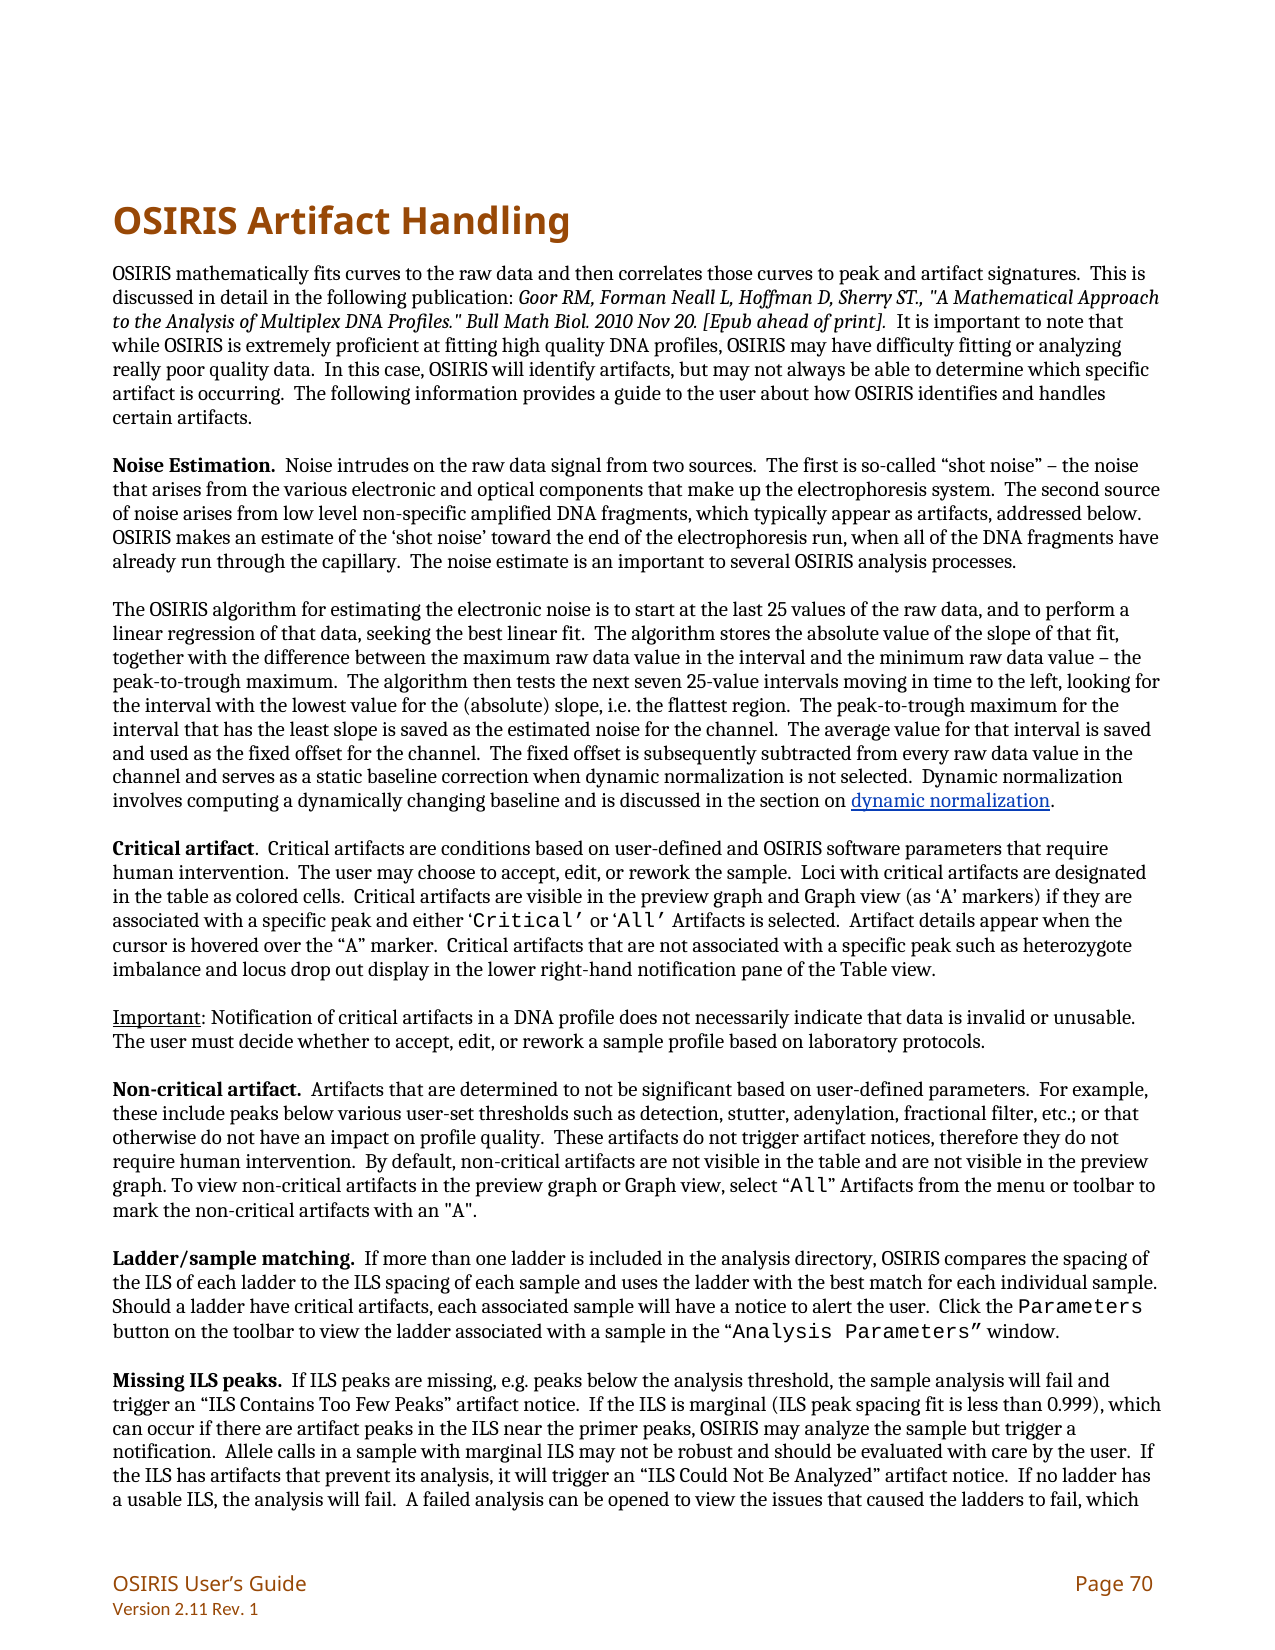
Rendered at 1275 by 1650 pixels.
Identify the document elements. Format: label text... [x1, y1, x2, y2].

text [112, 1368, 1162, 1512]
text Non-critical artifact. Artifacts that are determined to not be significant based on user-defined parameters. For example, these include peaks below various user-set thresholds such as detection, stutter, adenylation, fractional filter, etc.; or that otherwise do not have an impact on profile quality. These artifacts do not trigger artifact notices, therefore they do not require human intervention. By default, non-critical artifacts are not visible in the table and are not visible in the preview graph. To view non-critical artifacts in the preview graph or Graph view, select “All” Artifacts from the menu or toolbar to mark the non-critical artifacts with an "A". [112, 1078, 1162, 1222]
text The OSIRIS algorithm for estimating the electronic noise is to start at the last 25 values of the raw data, and to perform a linear regression of that data, seeking the best linear fit. The algorithm stores the absolute value of the slope of that fit, together with the difference between the maximum raw data value in the interval and the minimum raw data value – the peak-to-trough maximum. The algorithm then tests the next seven 25-value intervals moving in time to the left, looking for the interval with the lowest value for the (absolute) slope, i.e. the flattest region. The peak-to-trough maximum for the interval that has the least slope is saved as the estimated noise for the channel. The average value for that interval is saved and used as the fixed offset for the channel. The fixed offset is subsequently subtracted from every raw data value in the channel and serves as a static baseline correction when dynamic normalization is not selected. Dynamic normalization involves computing a dynamically changing baseline and is discussed in the section on dynamic normalization. [112, 597, 1162, 813]
text Ladder/sample matching. If more than one ladder is included in the analysis directory, OSIRIS compares the spacing of the ILS of each ladder to the ILS spacing of each sample and uses the ladder with the best match for each individual sample. Should a ladder have critical artifacts, each associated sample will have a notice to alert the user. Click the Parameters button on the toolbar to view the ladder associated with a sample in the “Analysis Parameters” window. [112, 1246, 1162, 1344]
text Noise Estimation. Noise intrudes on the raw data signal from two sources. The first is so-called “shot noise” – the noise that arises from the various electronic and optical components that make up the electrophoresis system. The second source of noise arises from low level non-specific amplified DNA fragments, which typically appear as artifacts, addressed below. OSIRIS makes an estimate of the ‘shot noise’ toward the end of the electrophoresis run, when all of the DNA fragments have already run through the capillary. The noise estimate is an important to several OSIRIS analysis processes. [112, 454, 1162, 573]
subtitle OSIRIS Artifact Handling [112, 194, 1162, 245]
text Important: Notification of critical artifacts in a DNA profile does not necessarily indicate that data is invalid or unusable. The user must decide whether to accept, edit, or rework a sample profile based on laboratory protocols. [112, 1006, 1162, 1054]
text OSIRIS mathematically fits curves to the raw data and then correlates those curves to peak and artifact signatures. This is discussed in detail in the following publication: Goor RM, Forman Neall L, Hoffman D, Sherry ST., "A Mathematical Approach to the Analysis of Multiplex DNA Profiles." Bull Math Biol. 2010 Nov 20. [Epub ahead of print]. It is important to note that while OSIRIS is extremely proficient at fitting high quality DNA profiles, OSIRIS may have difficulty fitting or analyzing really poor quality data. In this case, OSIRIS will identify artifacts, but may not always be able to determine which specific artifact is occurring. The following information provides a guide to the user about how OSIRIS identifies and handles certain artifacts. [112, 262, 1162, 430]
text Critical artifact. Critical artifacts are conditions based on user-defined and OSIRIS software parameters that require human intervention. The user may choose to accept, edit, or rework the sample. Loci with critical artifacts are designated in the table as colored cells. Critical artifacts are visible in the preview graph and Graph view (as ‘A’ markers) if they are associated with a specific peak and either ‘Critical’ or ‘All’ Artifacts is selected. Artifact details appear when the cursor is hovered over the “A” marker. Critical artifacts that are not associated with a specific peak such as heterozygote imbalance and locus drop out display in the lower right-hand notification pane of the Table view. [112, 837, 1162, 982]
